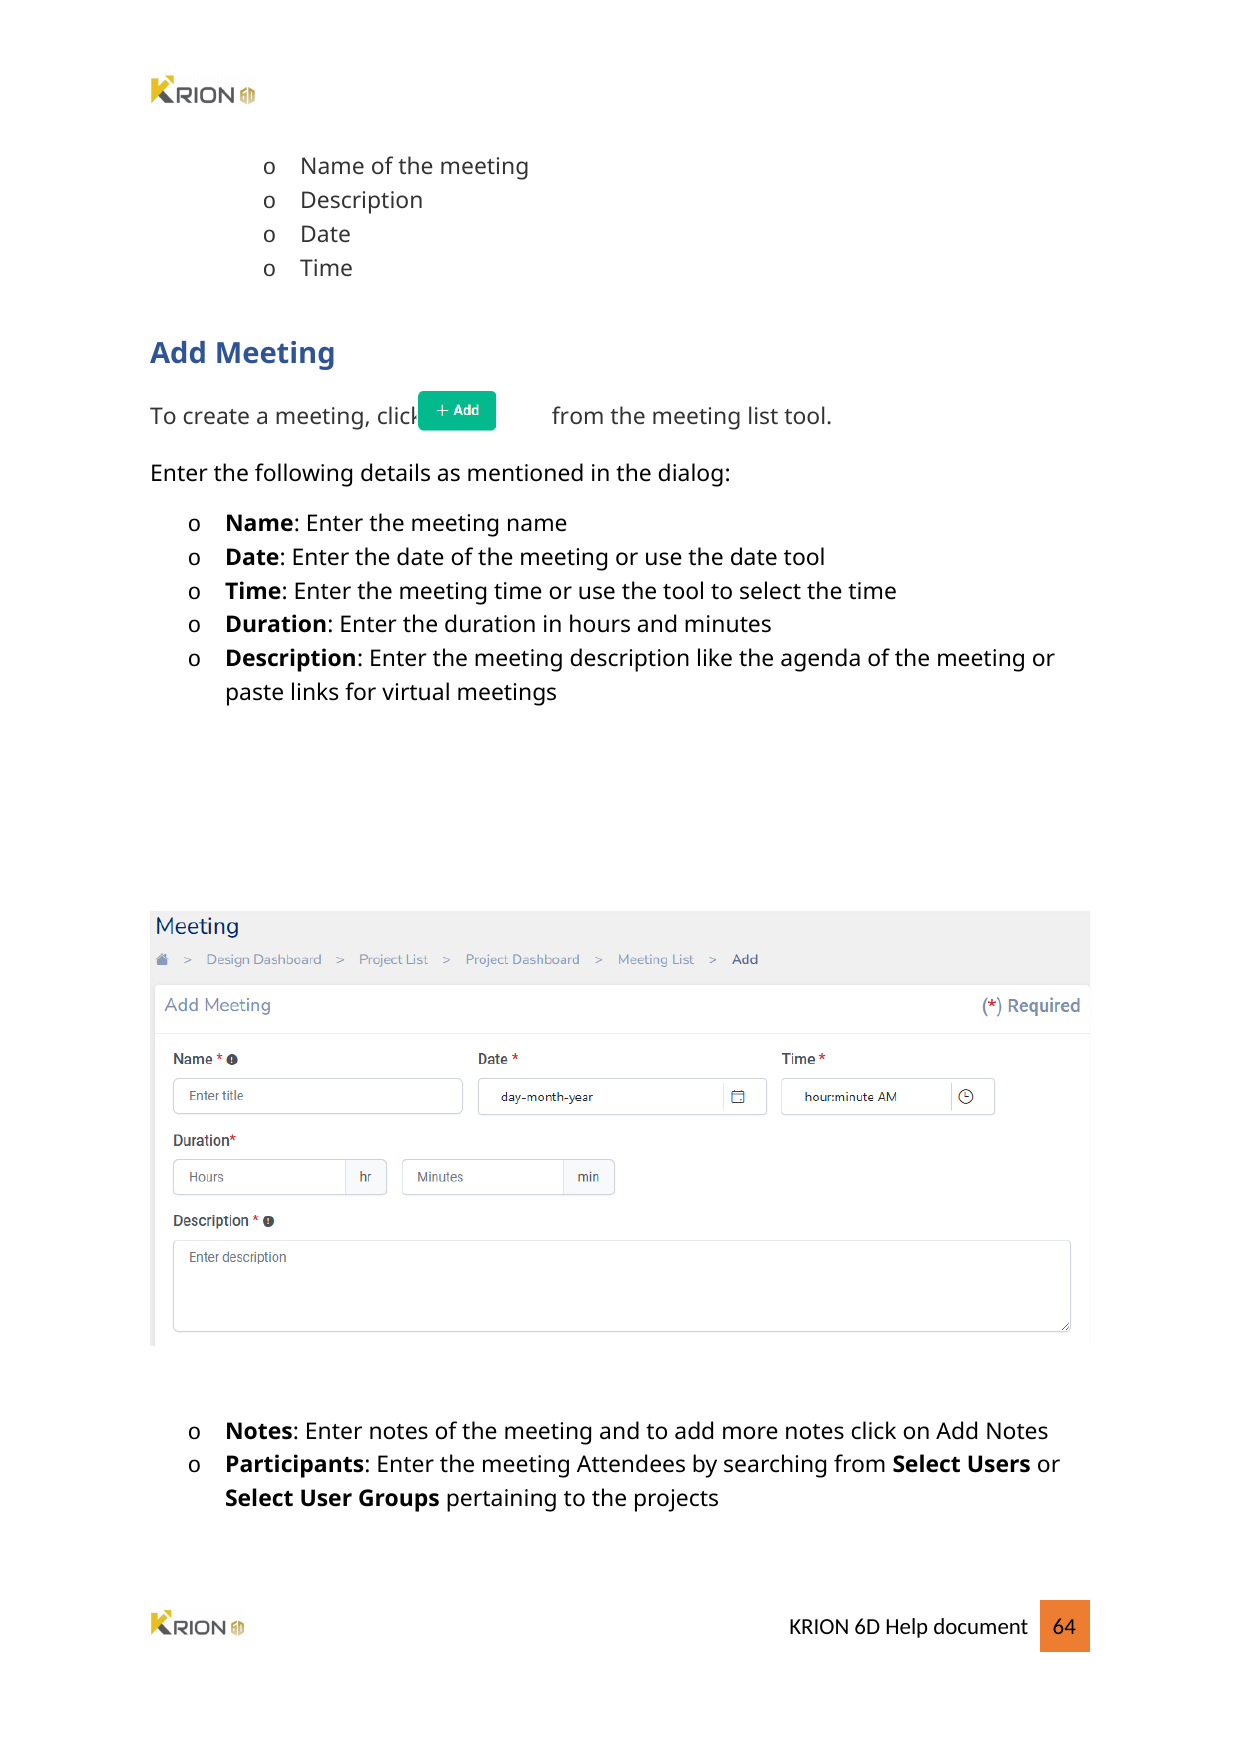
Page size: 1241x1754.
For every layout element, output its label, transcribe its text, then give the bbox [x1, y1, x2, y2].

list Description [262, 184, 1090, 215]
picture [416, 388, 497, 431]
text To create a meeting, click on from the meeting list tool. [497, 400, 1090, 431]
list Time: Enter the meeting time or use the tool to select the time [187, 574, 1090, 606]
list Name: Enter the meeting name [187, 507, 1090, 538]
list Notes: Enter notes of the meeting and to add more notes click on Add Notes [187, 1414, 1090, 1446]
list Date: Enter the date of the meeting or use the date tool [187, 541, 1090, 572]
text To create a meeting, click on from the meeting list tool. [150, 400, 416, 431]
list Name of the meeting [262, 150, 1090, 181]
list Duration: Enter the duration in hours and minutes [187, 608, 1090, 640]
list Description: Enter the meeting description like the agenda of the meeting or paste links for virtual meetings [187, 642, 1090, 707]
list Date [262, 218, 1090, 249]
text Enter the following details as mentioned in the dialog: [150, 456, 1090, 488]
picture [150, 1608, 246, 1638]
picture [150, 911, 1091, 1346]
list Participants: Enter the meeting Attendees by searching from Select Users or Select User Groups pertaining to the projects [187, 1448, 1090, 1513]
list Time [262, 252, 1090, 283]
picture [150, 73, 257, 107]
subtitle Add Meeting [150, 332, 1090, 372]
